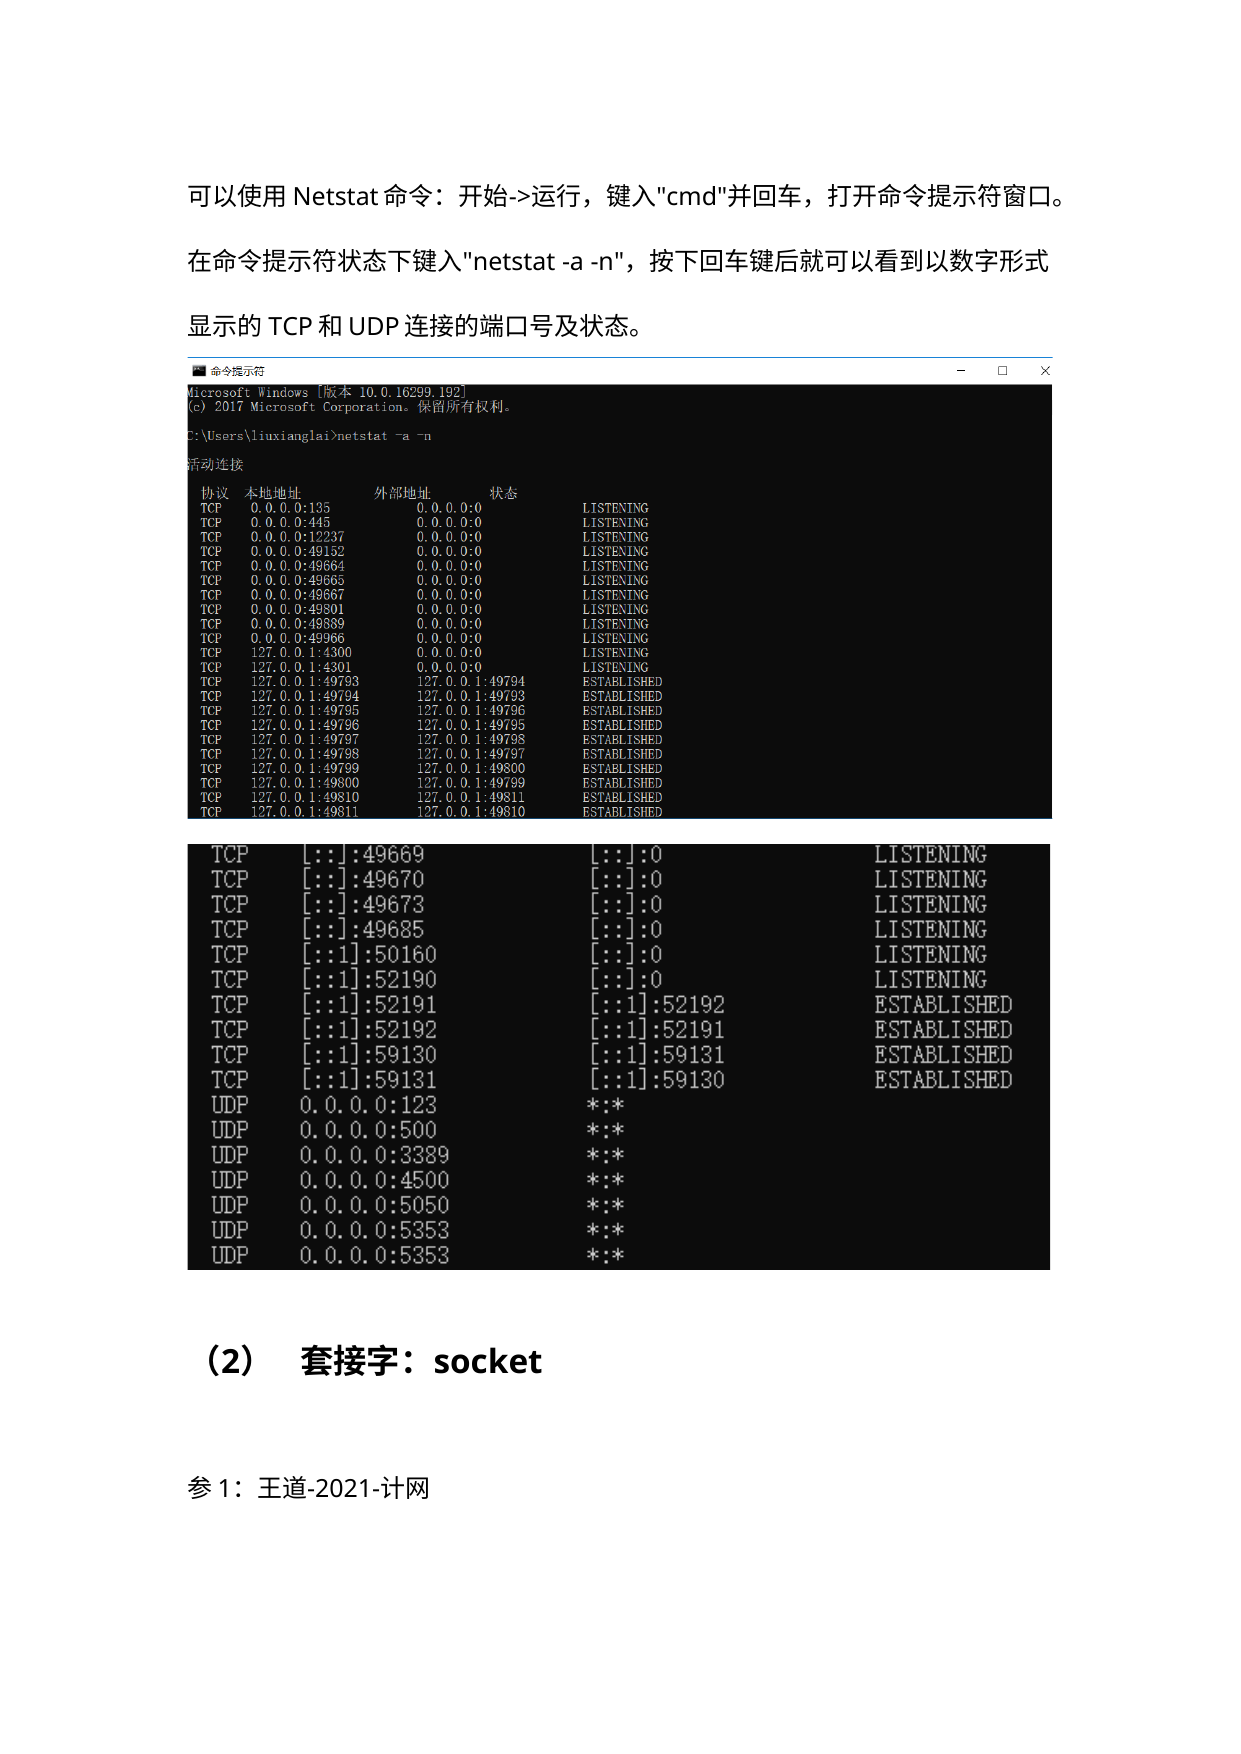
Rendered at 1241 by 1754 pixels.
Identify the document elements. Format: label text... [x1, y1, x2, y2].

subtitle 套接字：socket [187, 1327, 1053, 1392]
picture [187, 844, 1050, 1270]
text 可以使用Netstat命令：开始->运行，键入"cmd"并回车，打开命令提示符窗口。在命令提示符状态下键入"netstat -a -n"，按下回车键后就可以看到以数字形式显示的 TCP和UDP连接的端口号及状态。 [187, 162, 1053, 357]
picture [187, 357, 1053, 819]
text 参1：王道-2021-计网 [187, 1454, 1053, 1519]
